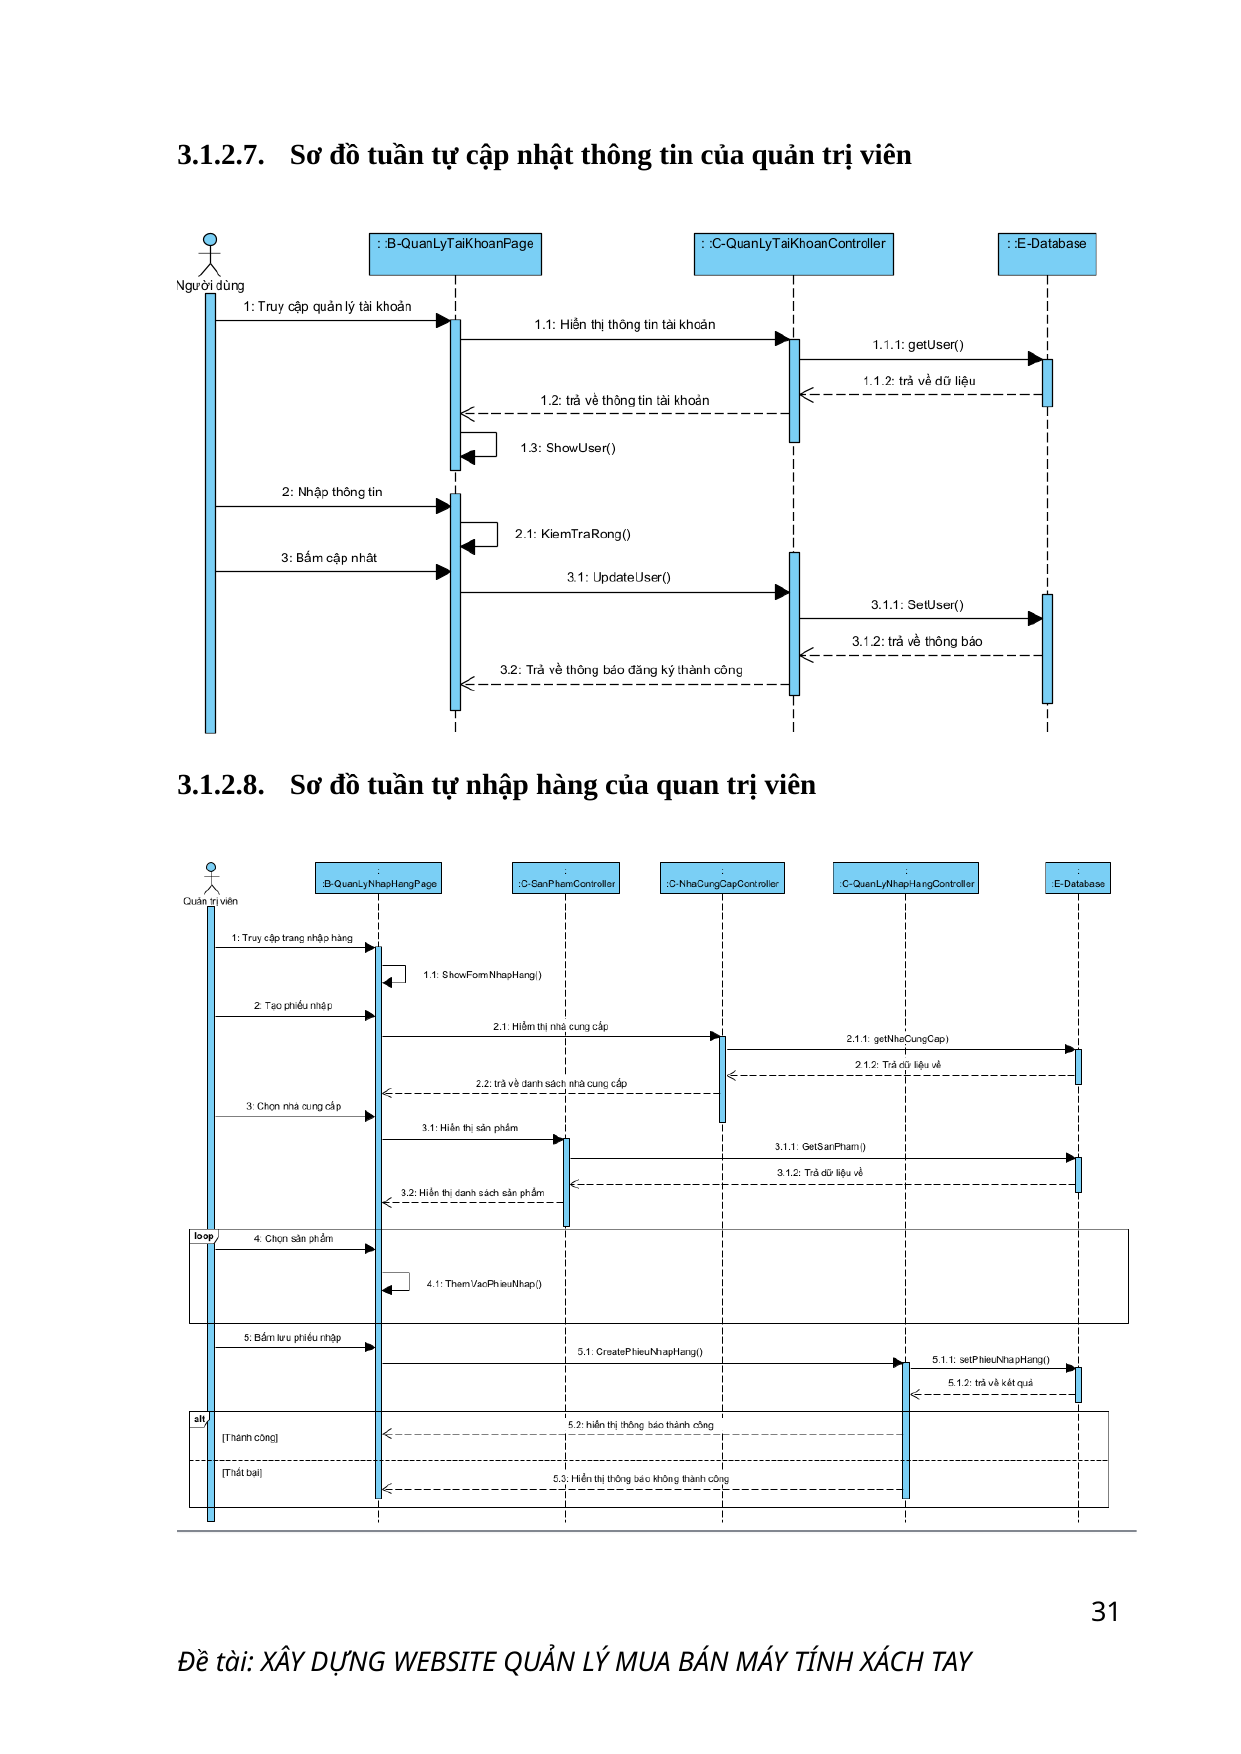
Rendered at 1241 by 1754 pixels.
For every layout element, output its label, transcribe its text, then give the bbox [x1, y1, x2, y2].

picture [177, 232, 1097, 734]
picture [177, 862, 1137, 1534]
subtitle Sơ đồ tuần tự cập nhật thông tin của quản trị viên [177, 137, 1122, 170]
